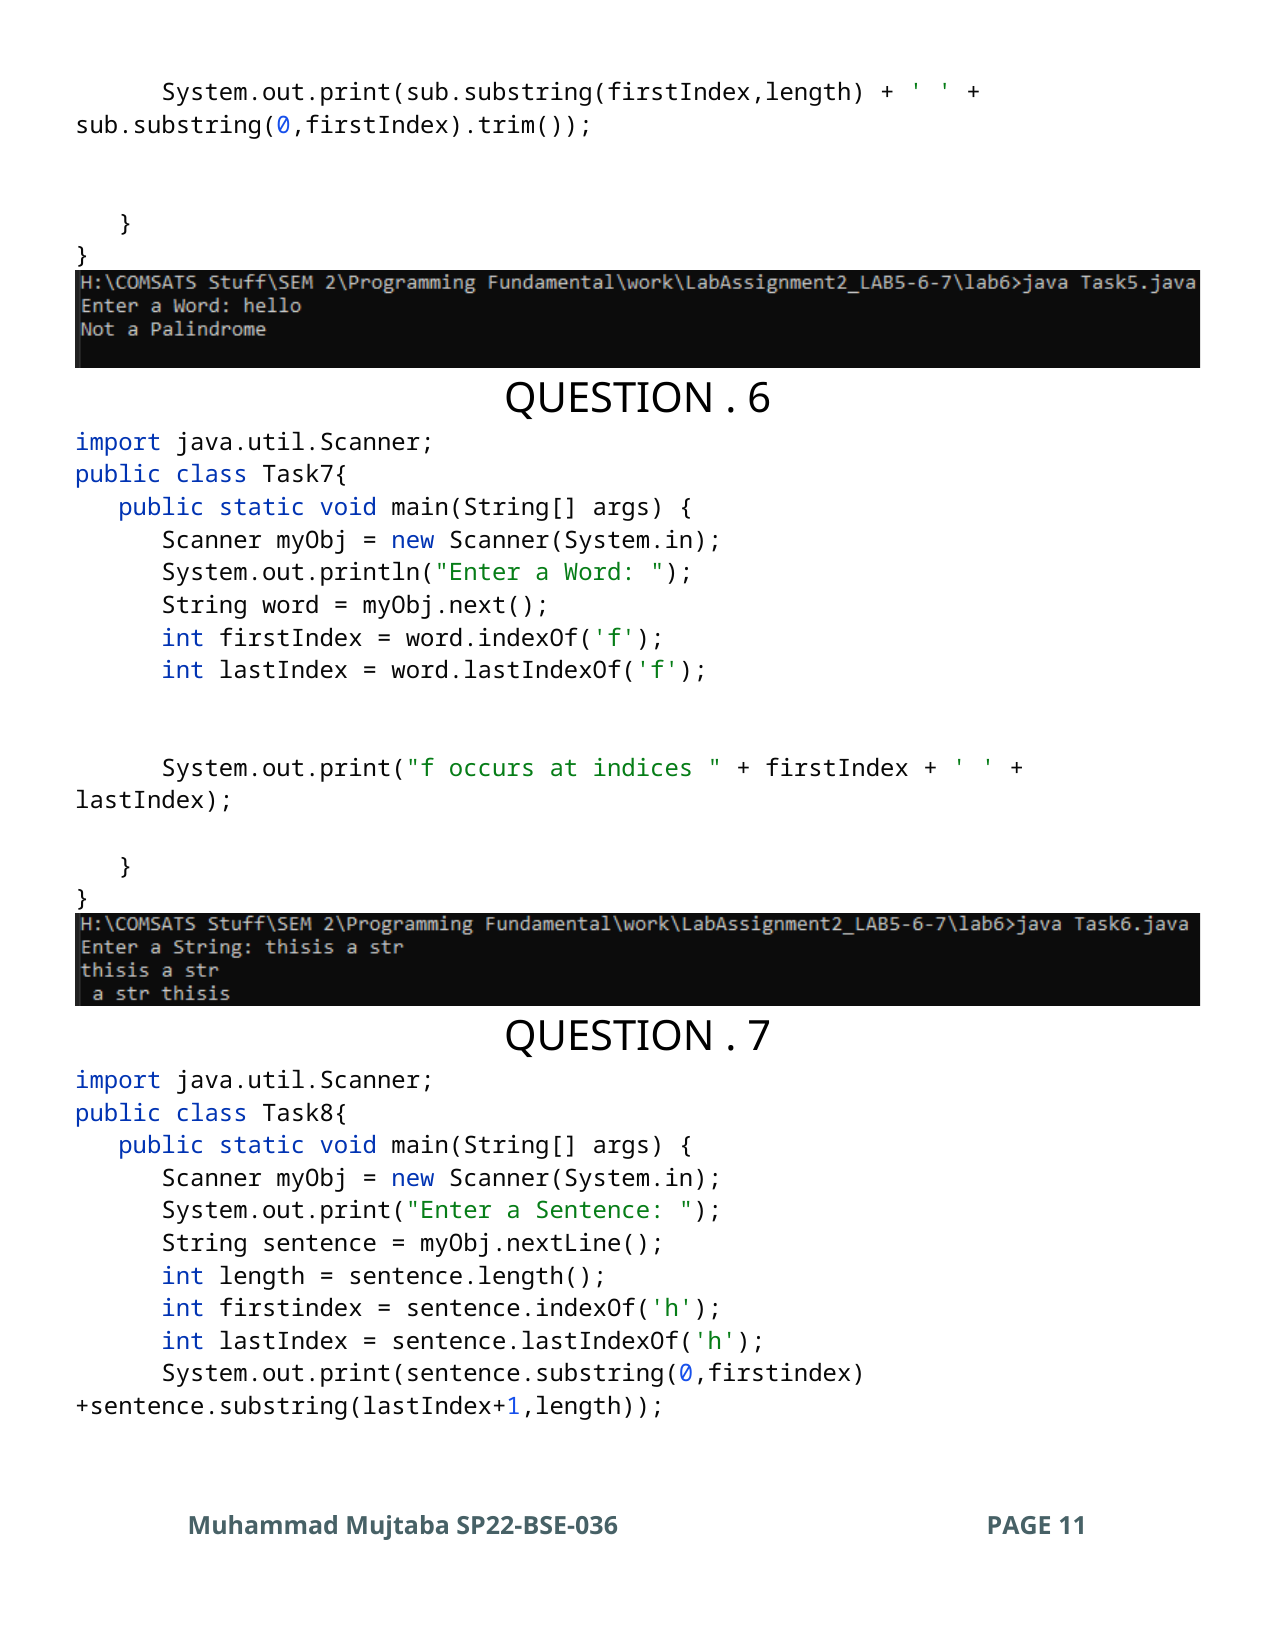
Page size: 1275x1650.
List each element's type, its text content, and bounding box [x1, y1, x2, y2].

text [75, 1063, 1200, 1421]
picture [75, 913, 1200, 1006]
text QUESTION . 7 [75, 1006, 1200, 1063]
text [75, 75, 1200, 270]
picture [75, 270, 1200, 368]
text QUESTION . 6 [75, 368, 1200, 425]
text import java.util.Scanner; public class Task7{ public static void main(String[] args) { Scanner myObj = new Scanner(System.in); System.out.println("Enter a Word: "); String word = myObj.next(); int firstIndex = word.indexOf('f'); int lastIndex = word.lastIndexOf('f'); System.out.print("f occurs at indices " + firstIndex + ' ' + lastIndex); } } [75, 425, 1200, 913]
